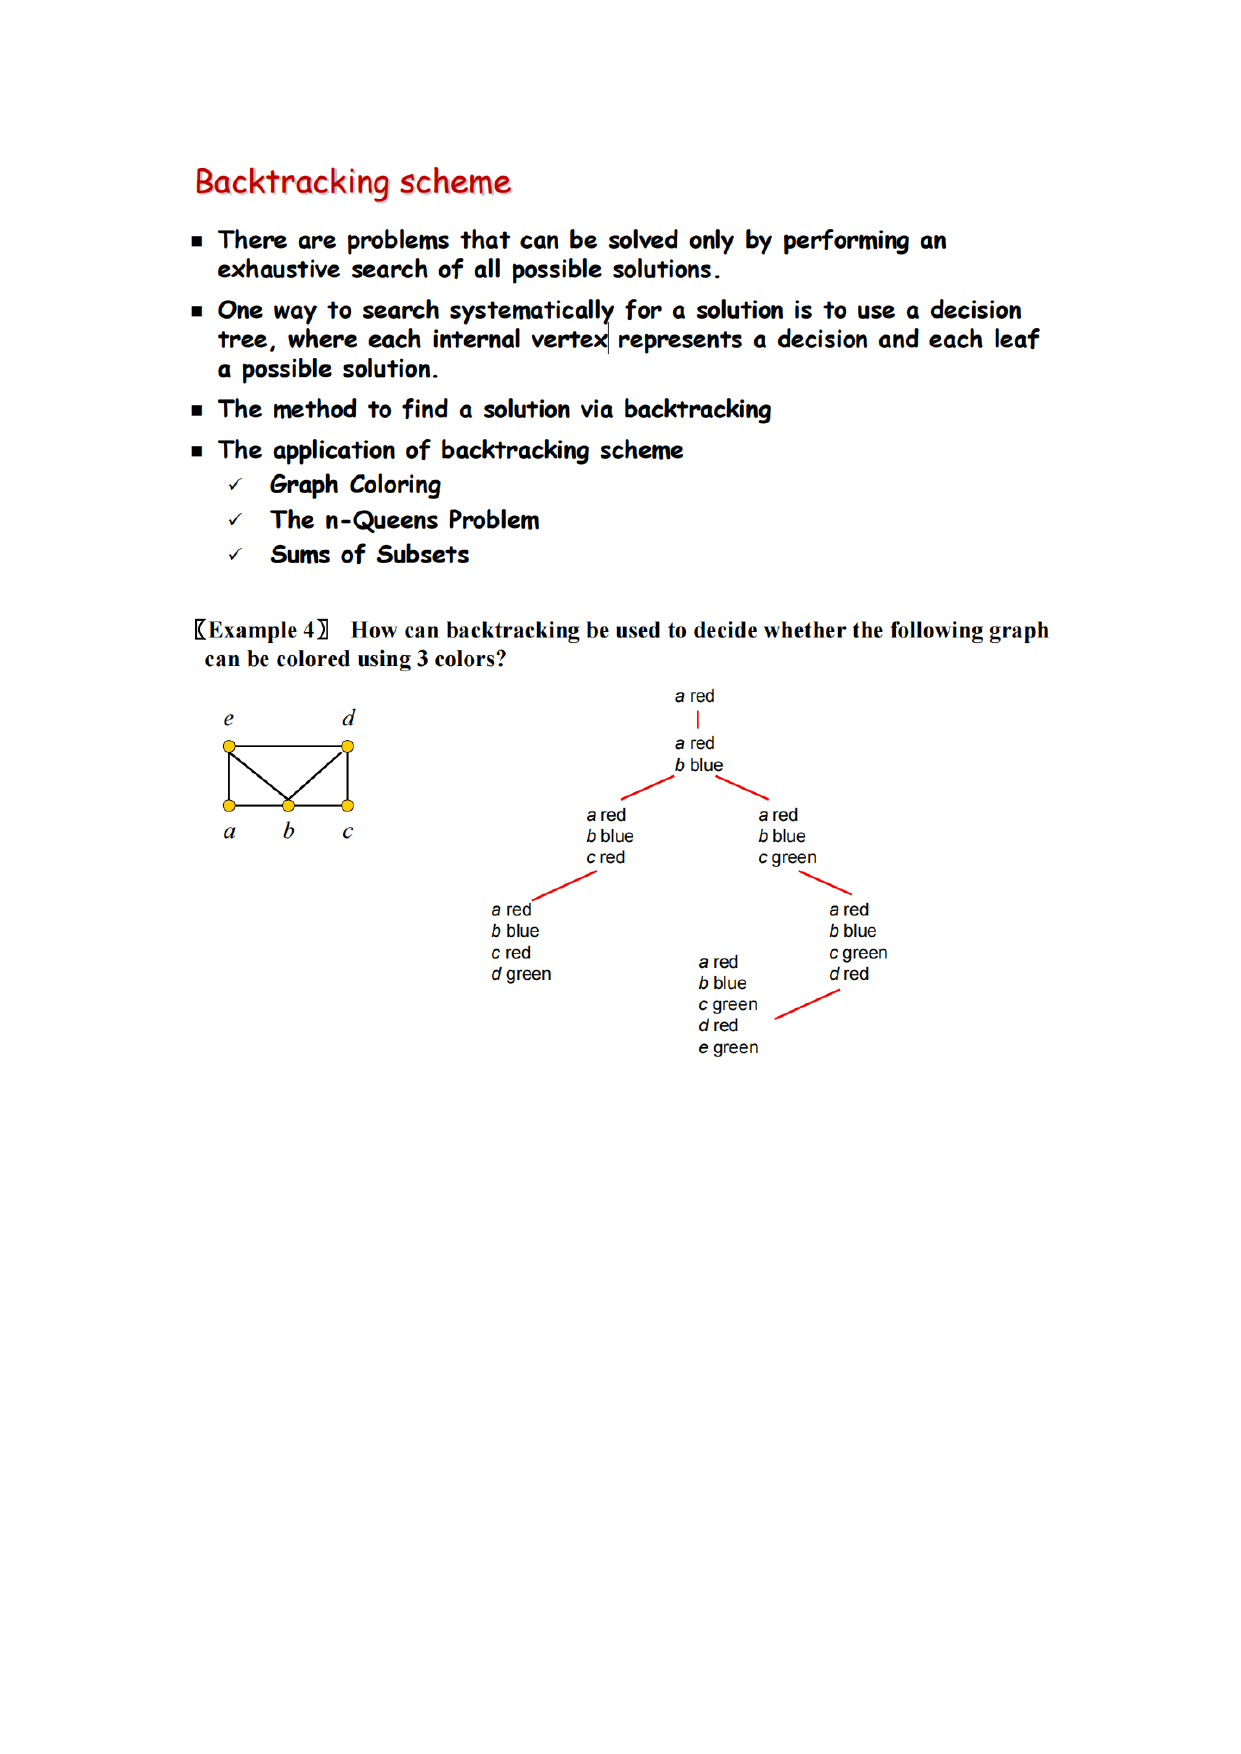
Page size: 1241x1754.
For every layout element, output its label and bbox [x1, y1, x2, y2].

picture [187, 617, 1052, 1057]
picture [187, 162, 1053, 588]
